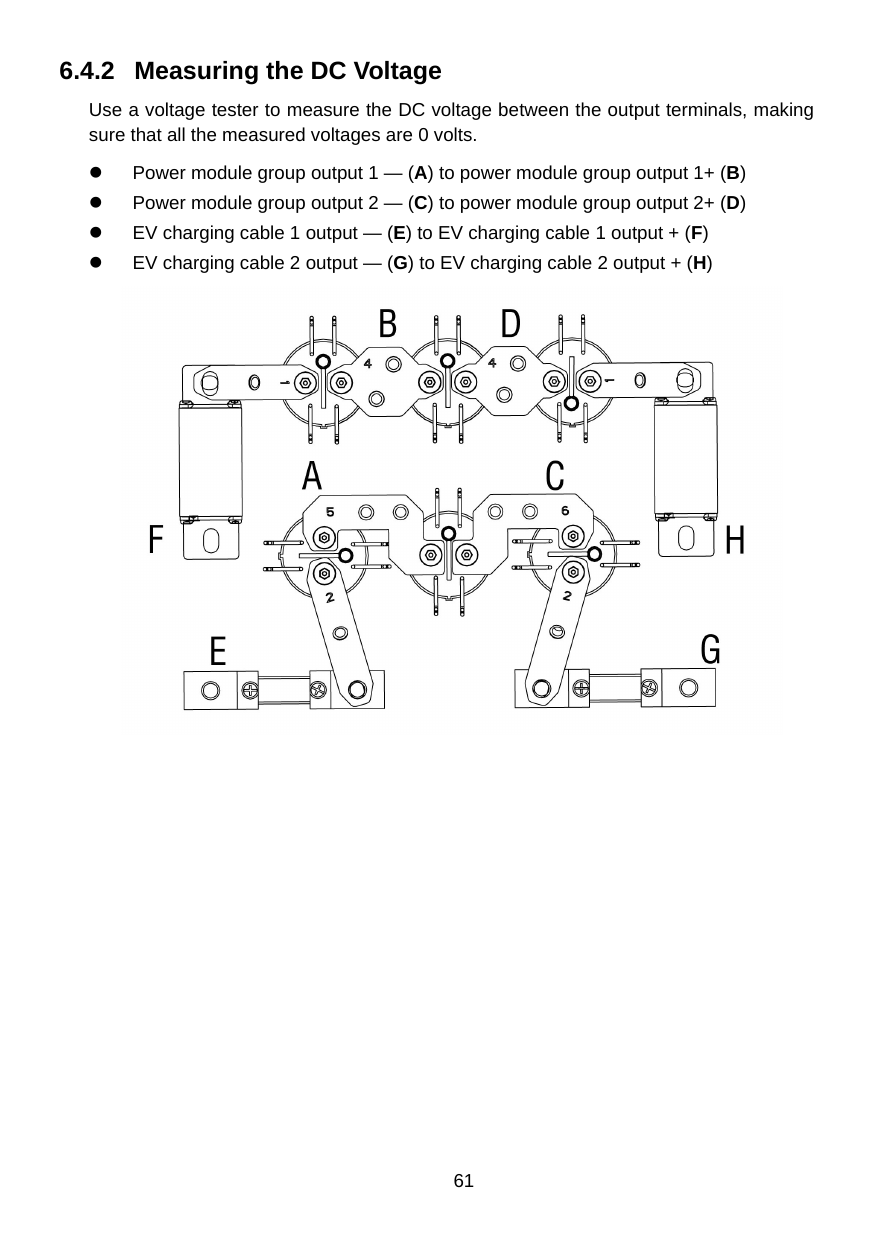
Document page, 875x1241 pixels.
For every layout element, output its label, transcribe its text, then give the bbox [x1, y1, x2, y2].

list Power module group output 2 — (C) to power module group output 2+ (D) [89, 189, 815, 214]
picture [121, 286, 783, 735]
list EV charging cable 1 output — (E) to EV charging cable 1 output + (F) [89, 219, 815, 244]
list Power module group output 1 — (A) to power module group output 1+ (B) [89, 159, 815, 184]
text Use a voltage tester to measure the DC voltage between the output terminals, making sure that all the measured voltages are 0 volts. [89, 97, 815, 147]
list EV charging cable 2 output — (G) to EV charging cable 2 output + (H) [89, 249, 815, 274]
subtitle Measuring the DC Voltage [59, 59, 815, 84]
